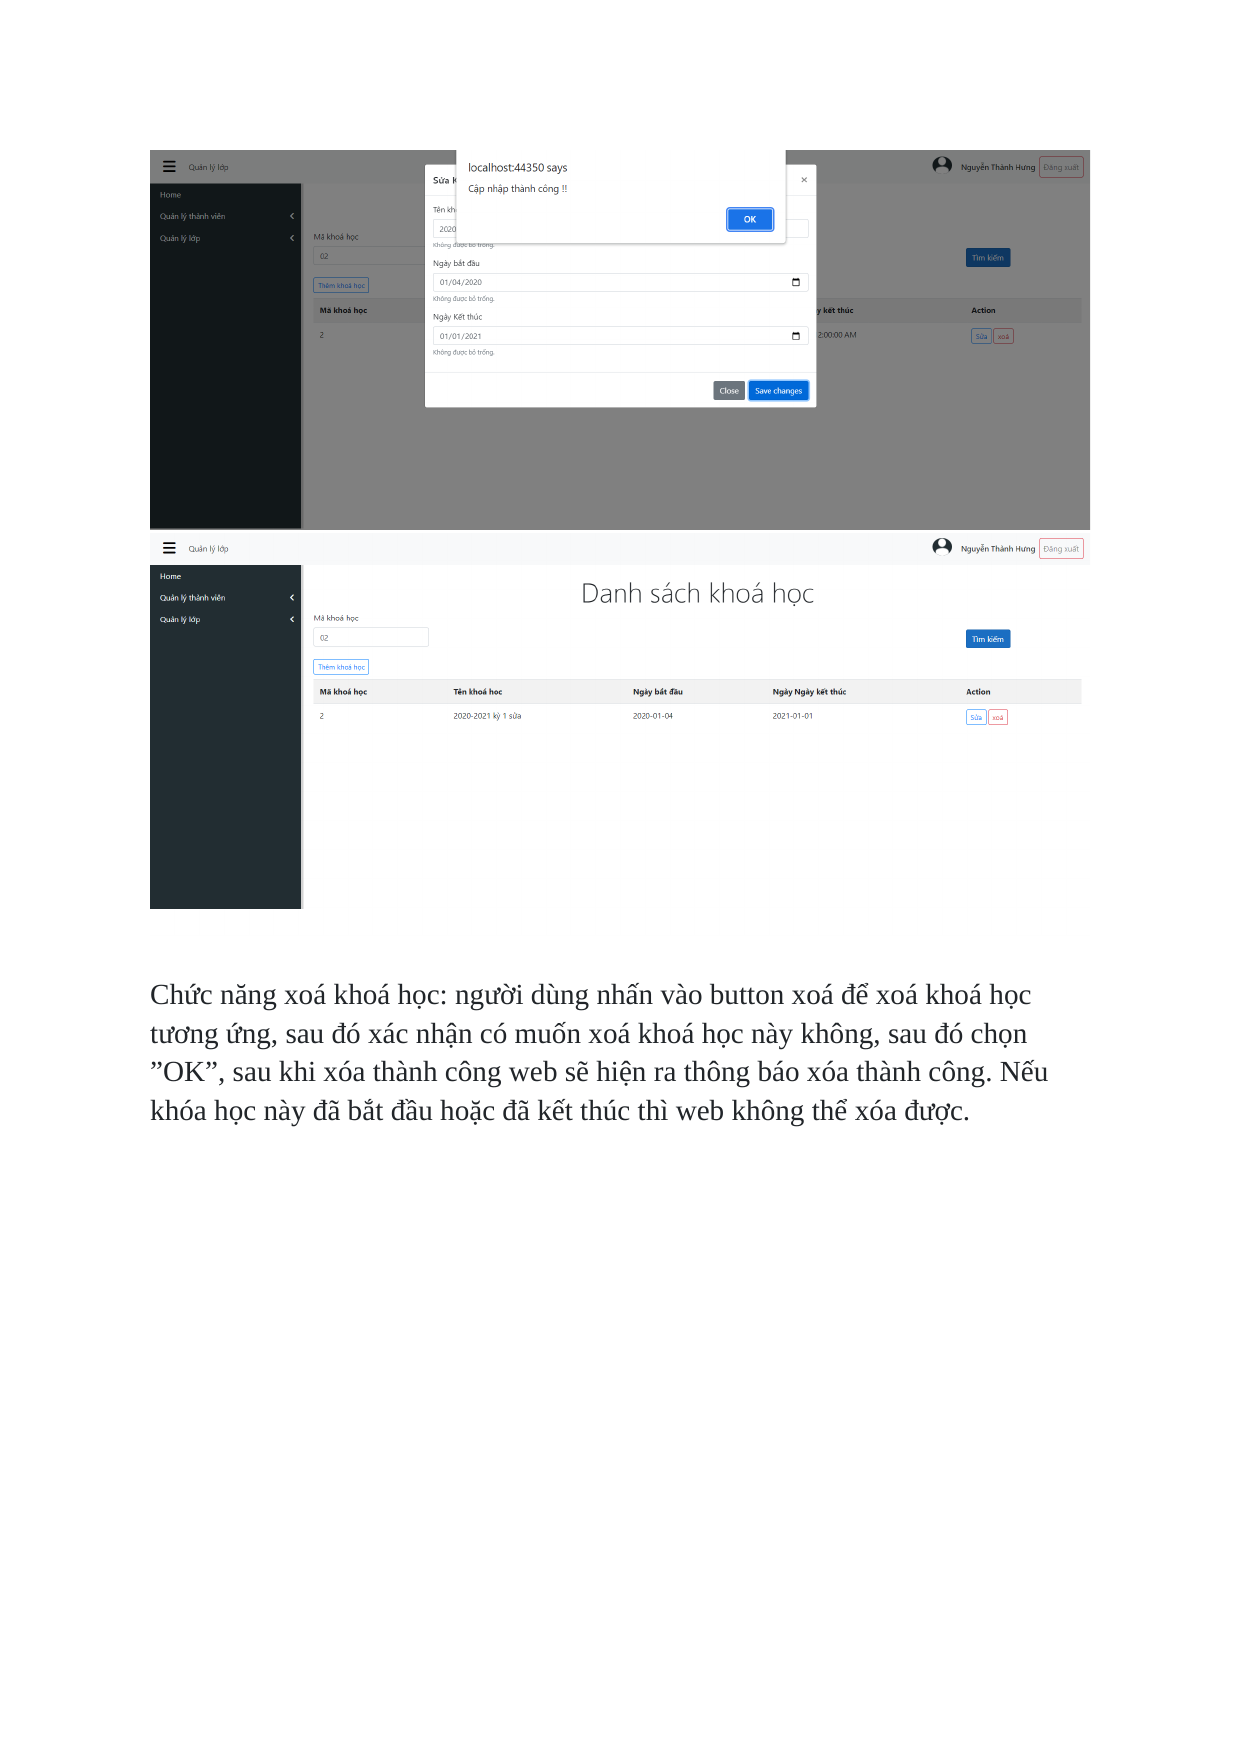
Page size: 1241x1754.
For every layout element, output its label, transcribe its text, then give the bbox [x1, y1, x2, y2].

text Chức năng xoá khoá học: người dùng nhấn vào button xoá để xoá khoá học tương ứng, sau đó xác nhận có muốn xoá khoá học này không, sau đó chọn ”OK”, sau khi xóa thành công web sẽ hiện ra thông báo xóa thành công. Nếu khóa học này đã bắt đầu hoặc đã kết thúc thì web không thể xóa được. [150, 977, 1090, 1127]
picture [150, 533, 1091, 936]
picture [150, 150, 1091, 530]
